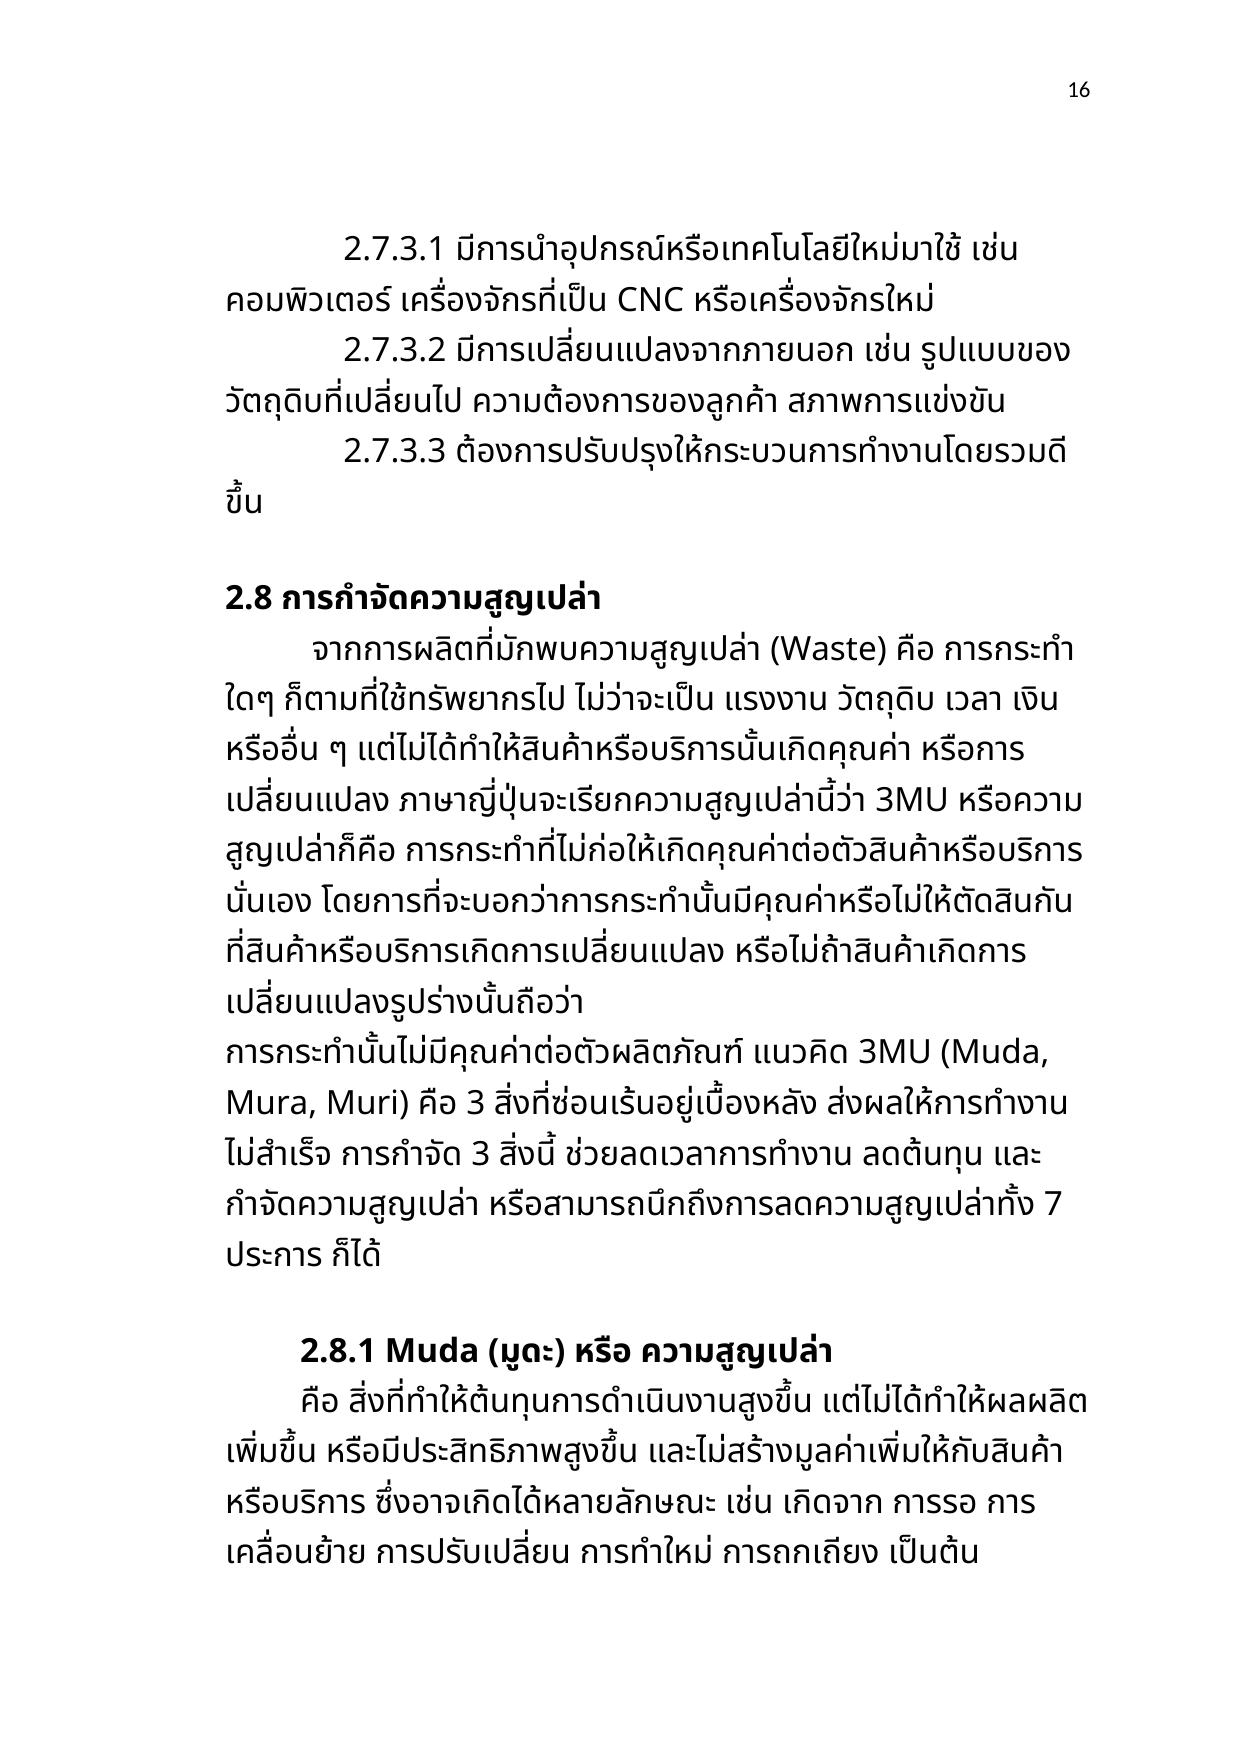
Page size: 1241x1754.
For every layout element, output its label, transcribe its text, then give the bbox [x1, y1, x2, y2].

text คือ สิ่งที่ทำให้ต้นทุนการดำเนินงานสูงขึ้น แต่ไม่ได้ทำให้ผลผลิตเพิ่มขึ้น หรือมีประสิทธิภาพสูงขึ้น และไม่สร้างมูลค่าเพิ่มให้กับสินค้าหรือบริการ ซึ่งอาจเกิดได้หลายลักษณะ เช่น เกิดจาก การรอ การเคลื่อนย้าย การปรับเปลี่ยน การทำใหม่ การถกเถียง เป็นต้น [225, 1377, 1090, 1579]
text 2.7.3.2 มีการเปลี่ยนแปลงจากภายนอก เช่น รูปแบบของวัตถุดิบที่เปลี่ยนไป ความต้องการของลูกค้า สภาพการแข่งขัน [225, 326, 1090, 427]
text 2.7.3.1 มีการนำอุปกรณ์หรือเทคโนโลยีใหม่มาใช้ เช่น คอมพิวเตอร์ เครื่องจักรที่เป็น CNC หรือเครื่องจักรใหม่ [225, 225, 1090, 326]
text จากการผลิตที่มักพบความสูญเปล่า (Waste) คือ การกระทำใดๆ ก็ตามที่ใช้ทรัพยากรไป ไม่ว่าจะเป็น แรงงาน วัตถุดิบ เวลา เงิน หรืออื่น ๆ แต่ไม่ได้ทำให้สินค้าหรือบริการนั้นเกิดคุณค่า หรือการเปลี่ยนแปลง ภาษาญี่ปุ่นจะเรียกความสูญเปล่านี้ว่า 3MU หรือความสูญเปล่าก็คือ การกระทำที่ไม่ก่อให้เกิดคุณค่าต่อตัวสินค้าหรือบริการนั่นเอง โดยการที่จะบอกว่าการกระทำนั้นมีคุณค่าหรือไม่ให้ตัดสินกันที่สินค้าหรือบริการเกิดการเปลี่ยนแปลง ​​​​​หรือไม่ถ้าสินค้าเกิดการเปลี่ยนแปลงรูปร่างนั้นถือว่า [225, 624, 1090, 1028]
text 2.8 การกำจัดความสูญเปล่า [225, 574, 1090, 624]
text 2.8.1 Muda (มูดะ) หรือ ความสูญเปล่า [225, 1326, 1090, 1377]
text 2.7.3.3 ต้องการปรับปรุงให้กระบวนการทำงานโดยรวมดีขึ้น [225, 427, 1090, 528]
text การกระทำนั้นไม่มีคุณค่าต่อตัวผลิตภัณฑ์ แนวคิด 3MU (Muda, Mura, Muri) คือ 3 สิ่งที่ซ่อนเร้นอยู่เบื้องหลัง ส่งผลให้การทำงานไม่สำเร็จ การกำจัด 3 สิ่งนี้ ช่วยลดเวลาการทำงาน ลดต้นทุน และกำจัดความสูญเปล่า หรือสามารถนึกถึงการลดความสูญเปล่าทั้ง 7 ประการ ก็ได้ [225, 1028, 1090, 1281]
